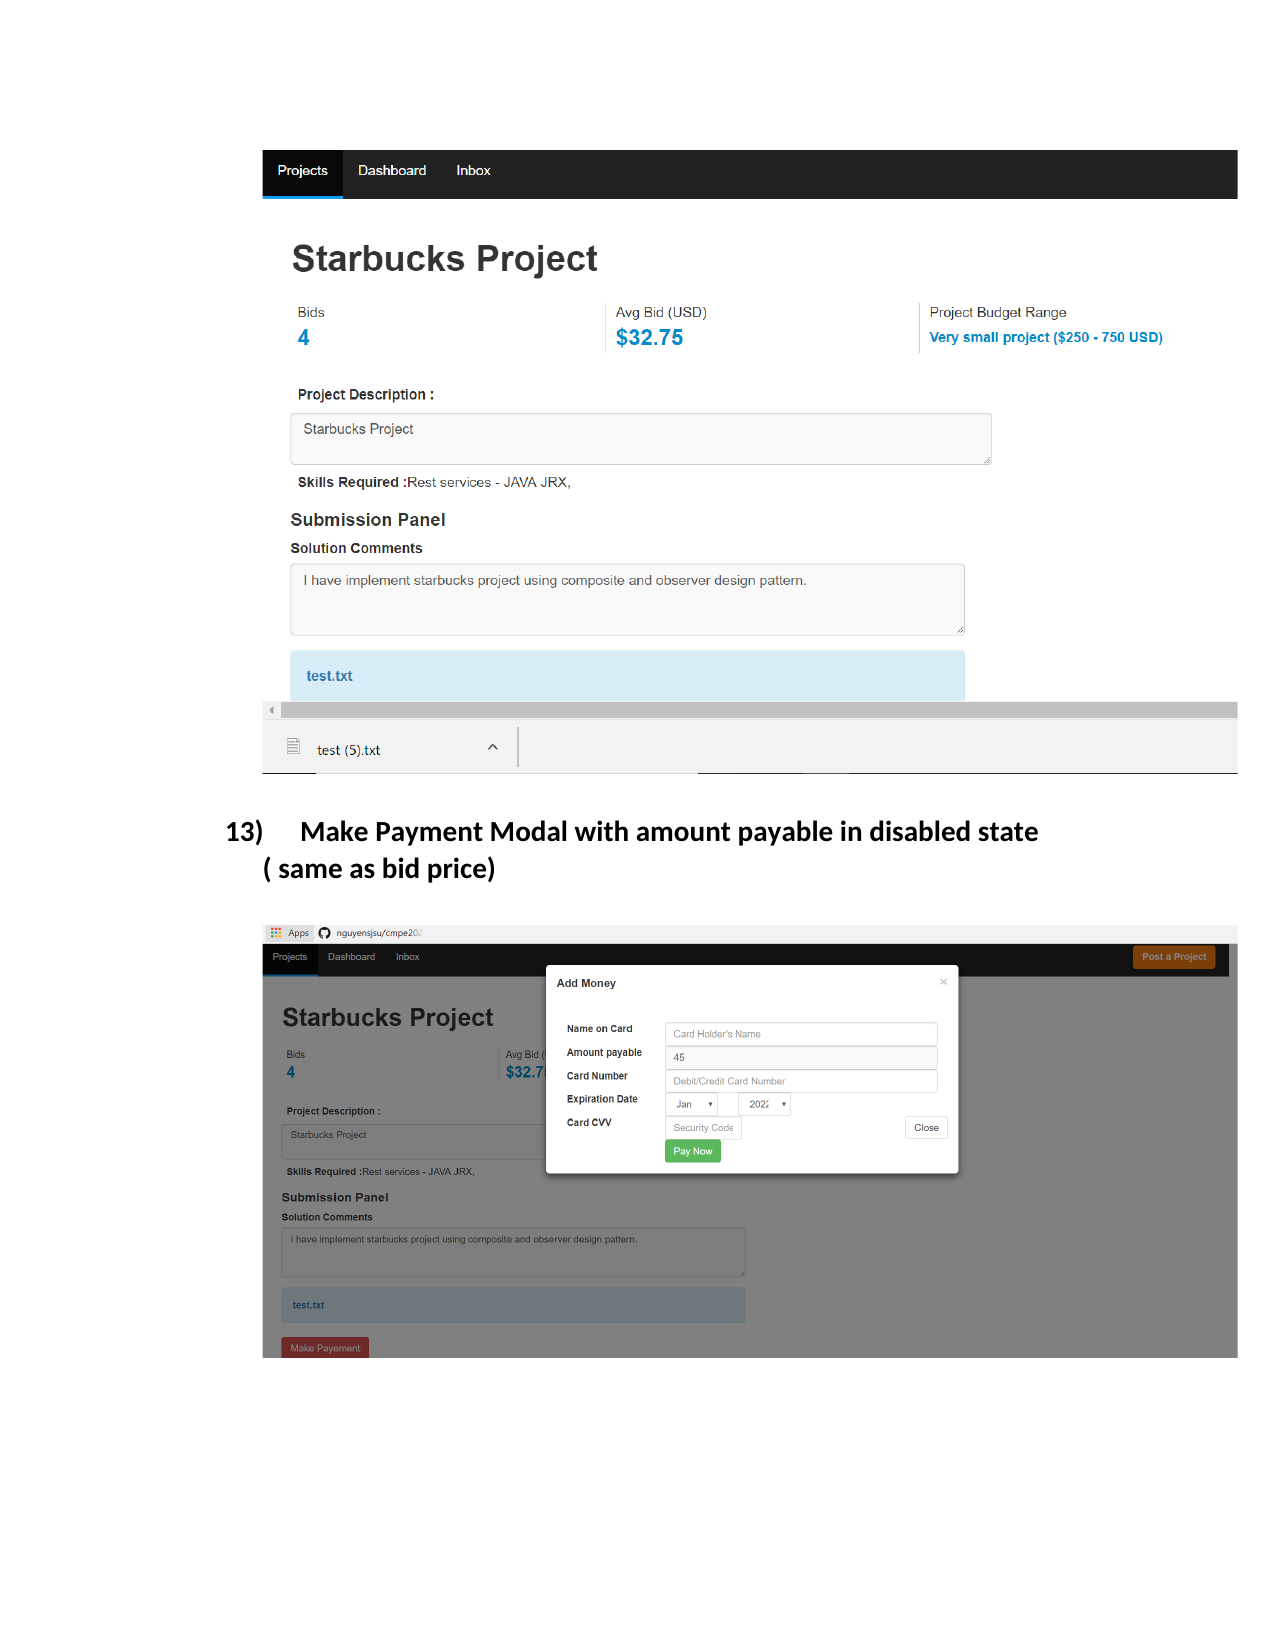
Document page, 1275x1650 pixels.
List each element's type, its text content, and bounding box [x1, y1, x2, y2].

picture [262, 150, 1238, 774]
list Make Payment Modal with amount payable in disabled state ( same as bid price) [225, 813, 1125, 886]
picture [262, 925, 1238, 1358]
